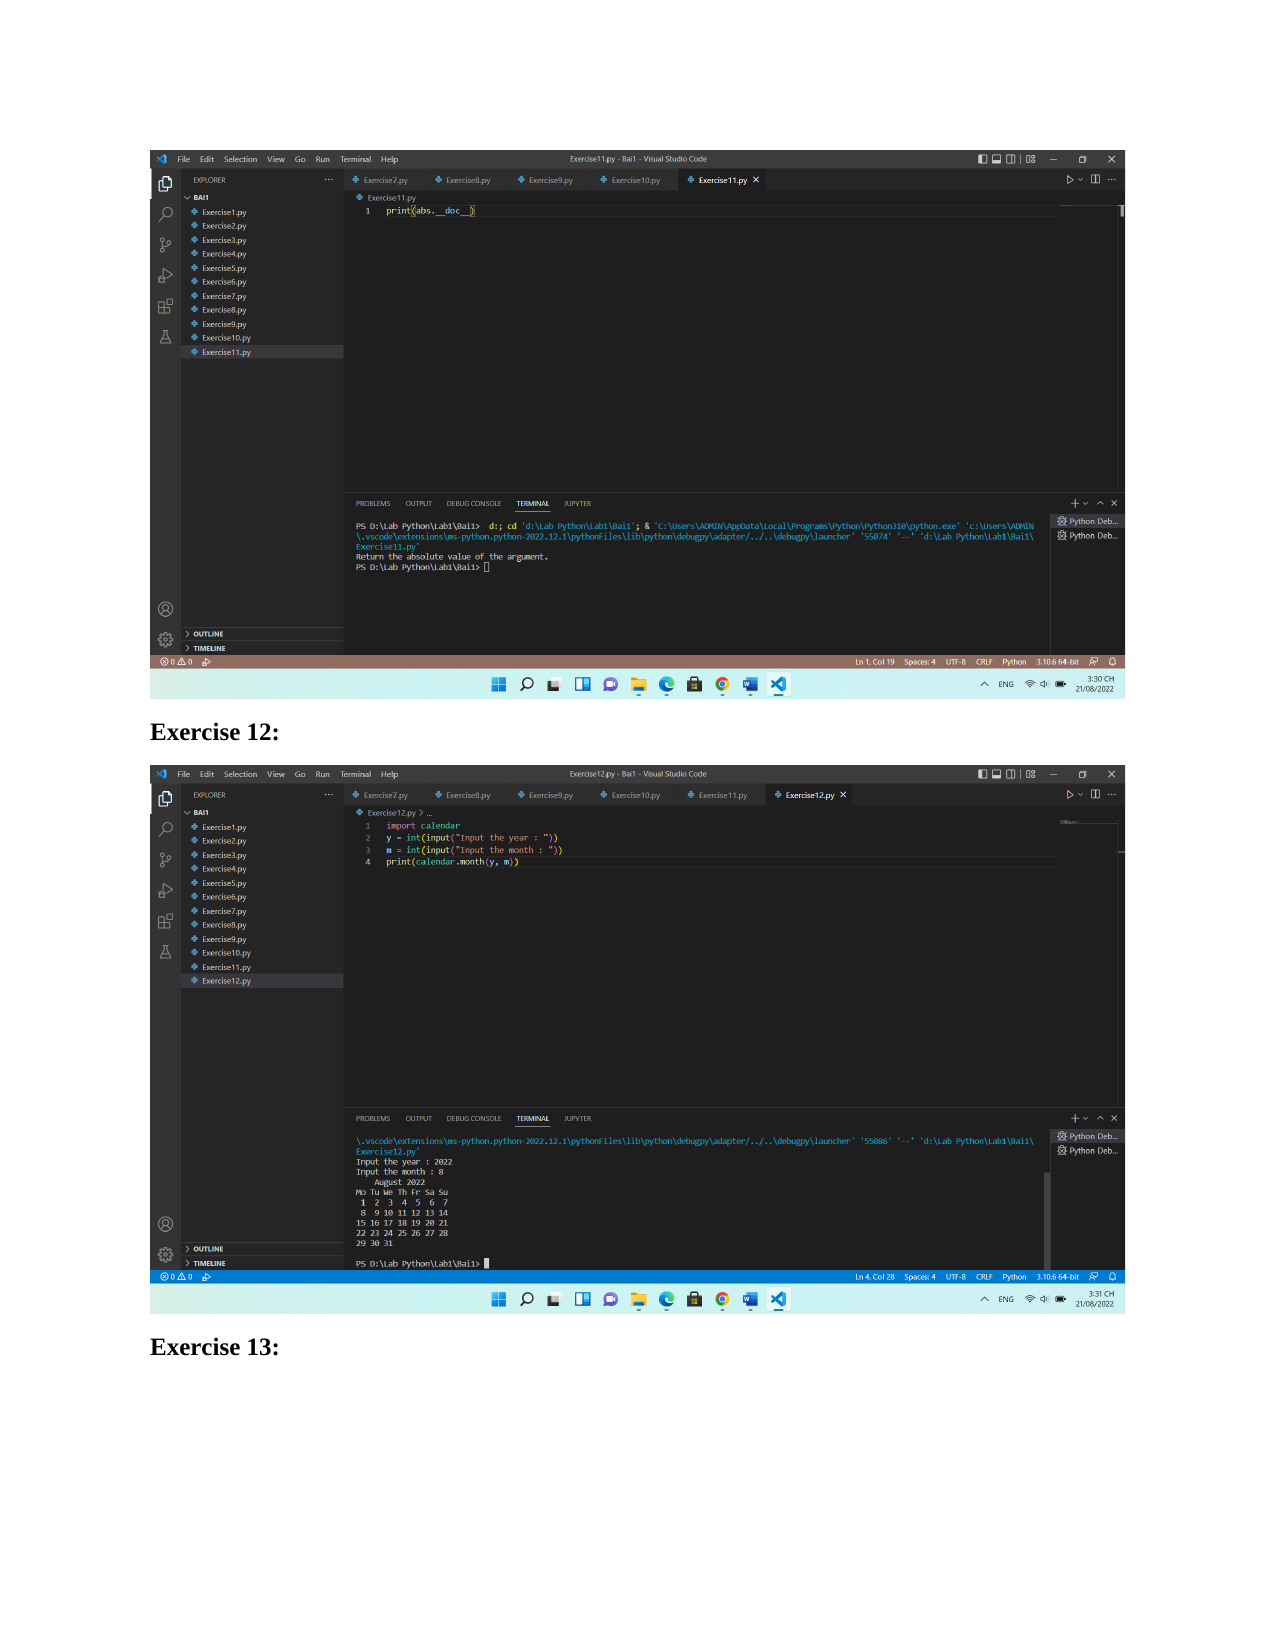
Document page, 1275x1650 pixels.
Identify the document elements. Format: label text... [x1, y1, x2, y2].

text Exercise 13: [150, 1332, 1125, 1361]
picture [150, 765, 1125, 1314]
text Exercise 12: [150, 717, 1125, 746]
picture [150, 150, 1125, 699]
